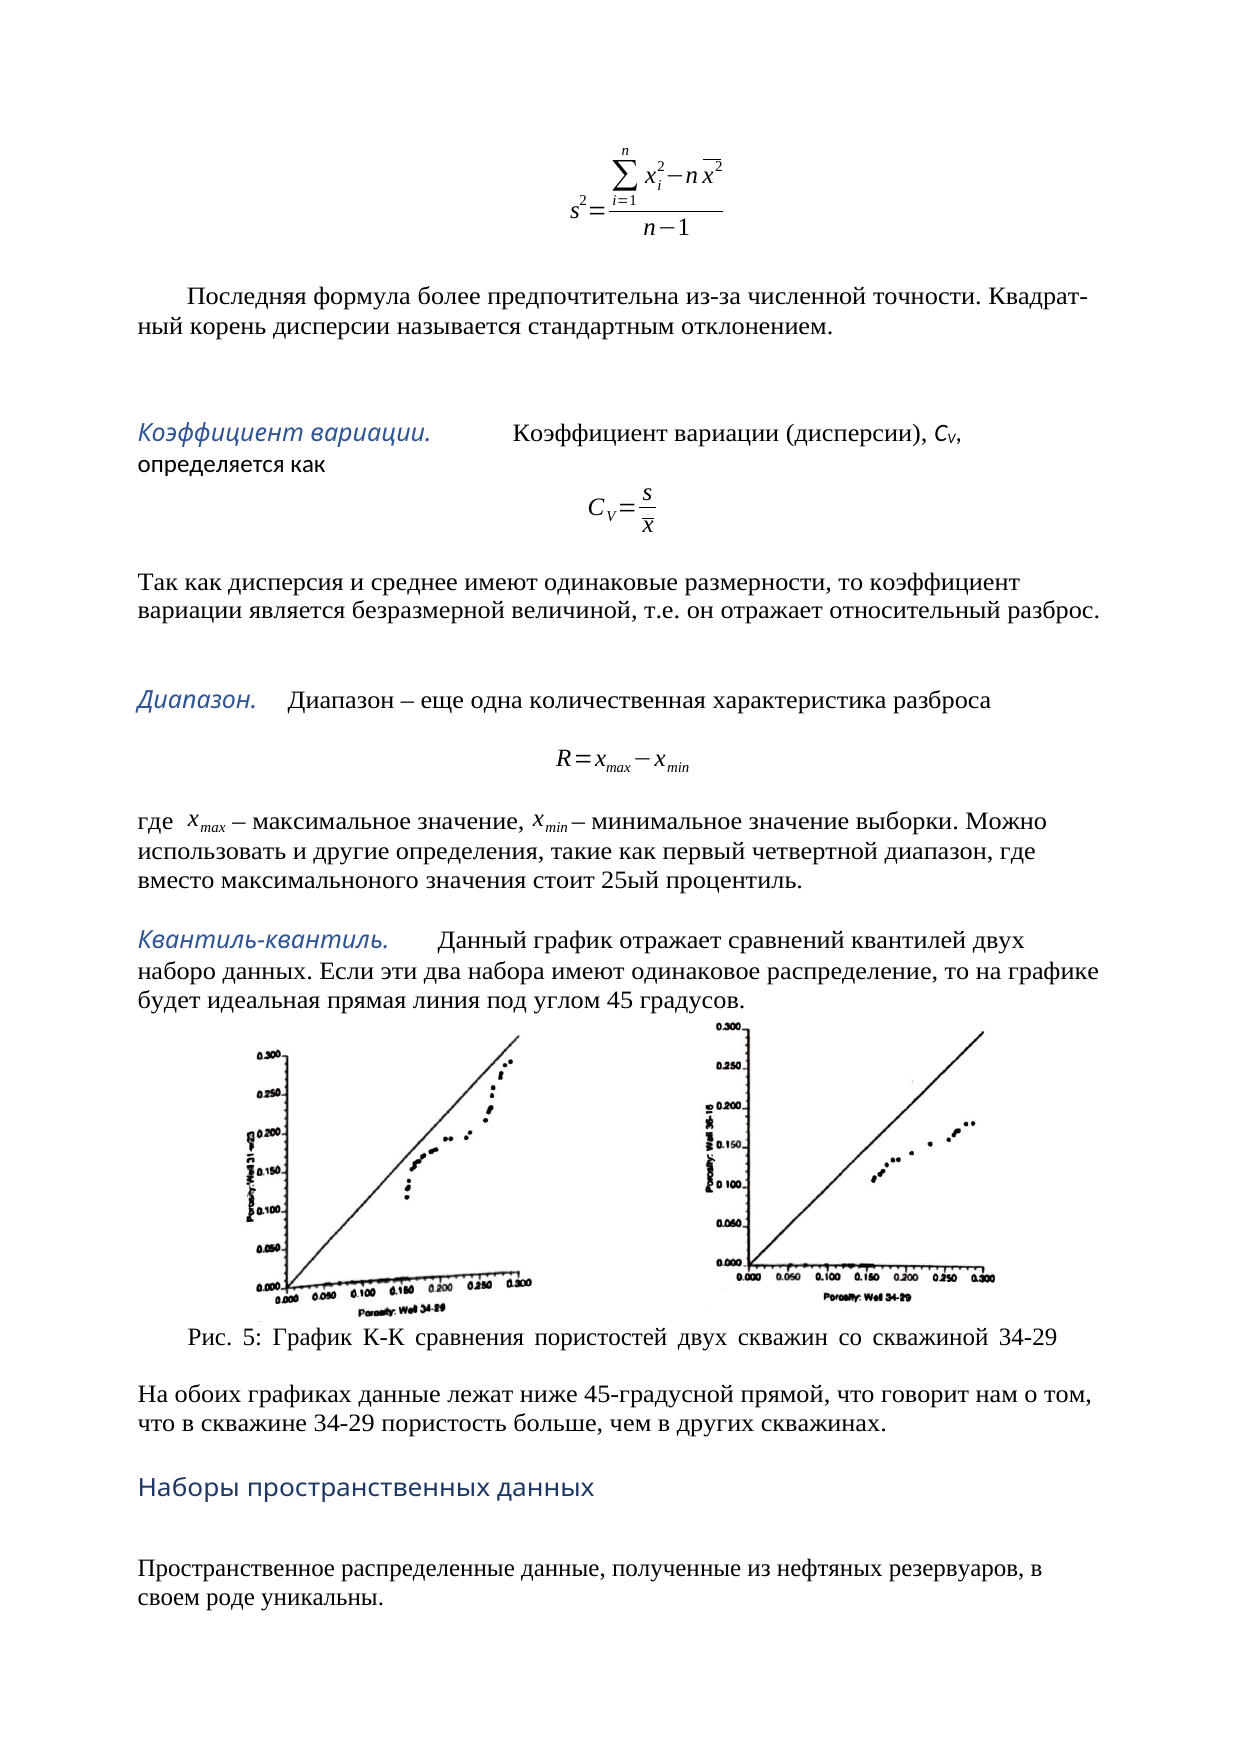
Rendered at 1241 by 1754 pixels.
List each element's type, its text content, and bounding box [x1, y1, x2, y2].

text Квантиль-квантиль. Данный график отражает сравнений квантилей двух наборо данных. Если эти два набора имеют одинаковое распределение, то на графике будет идеальная прямая линия под углом 45 градусов. [137, 922, 1107, 1014]
text Диапазон. Диапазон – еще одна количественная характеристика разброса [137, 682, 1107, 716]
text Пространственное распределенные данные, полученные из нефтяных резервуаров, в своем роде уникальны. [137, 1553, 1107, 1611]
subtitle Наборы пространственных данных [137, 1470, 1107, 1504]
text Коэффициент вариации. Коэффициент вариации (дисперсии), CV, определяется как [137, 414, 1107, 479]
picture [244, 1018, 997, 1322]
text Так как дисперсия и среднее имеют одинаковые размерности, то коэффициент вариации является безразмерной величиной, т.е. он отражает относительный разброс. [137, 567, 1107, 624]
text Последняя формула более предпочтительна из-за численной точности. Квадрат- ный корень дисперсии называется стандартным отклонением. [137, 281, 1107, 340]
text На обоих графиках данные лежат ниже 45-градусной прямой, что говорит нам о том, что в скважине 34-29 пористость больше, чем в других скважинах. [137, 1379, 1107, 1437]
text где – максимальное значение, – минимальное значение выборки. Можно использовать и другие определения, такие как первый четвертной диапазон, где вместо максимальноного значения стоит 25ый процентиль. [137, 804, 1107, 893]
